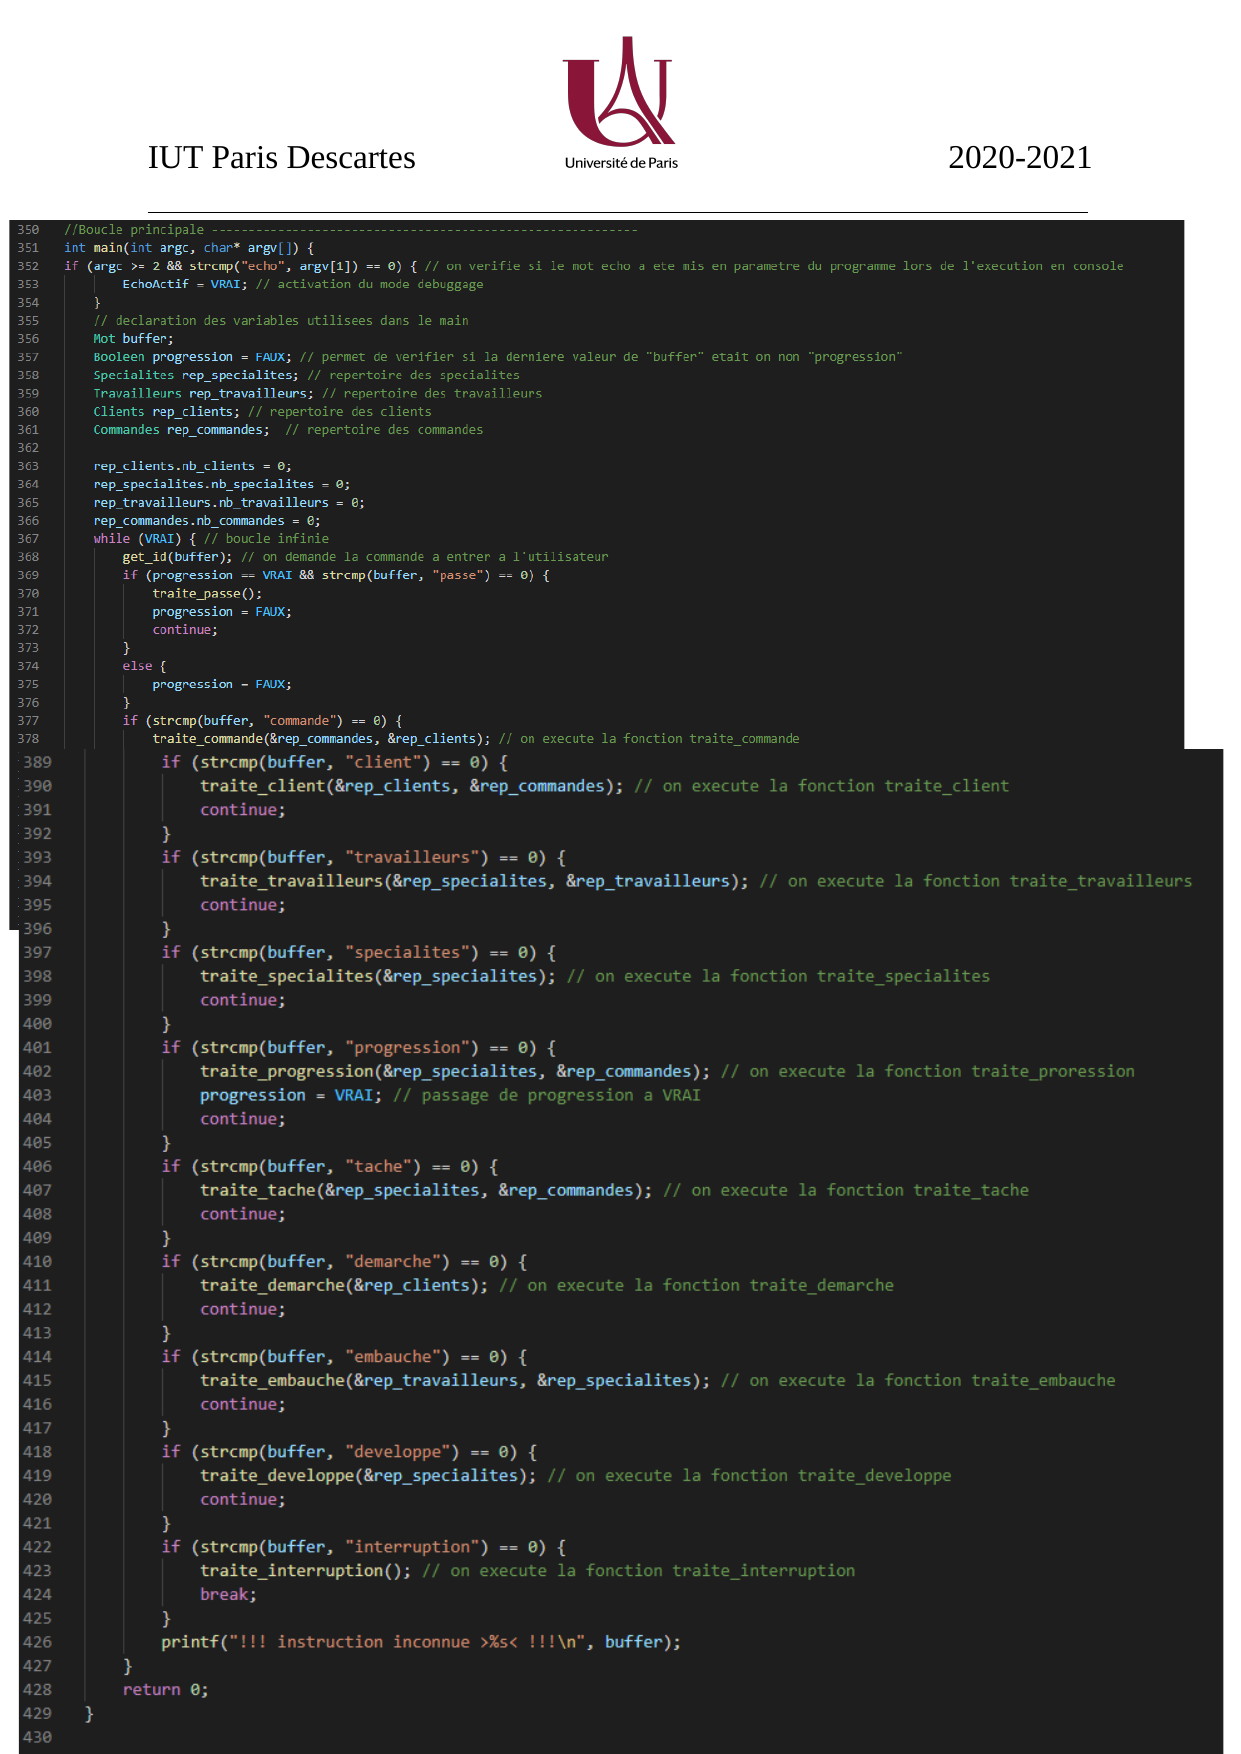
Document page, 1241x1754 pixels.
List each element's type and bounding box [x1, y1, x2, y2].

picture [9, 220, 1224, 1754]
picture [553, 35, 687, 169]
